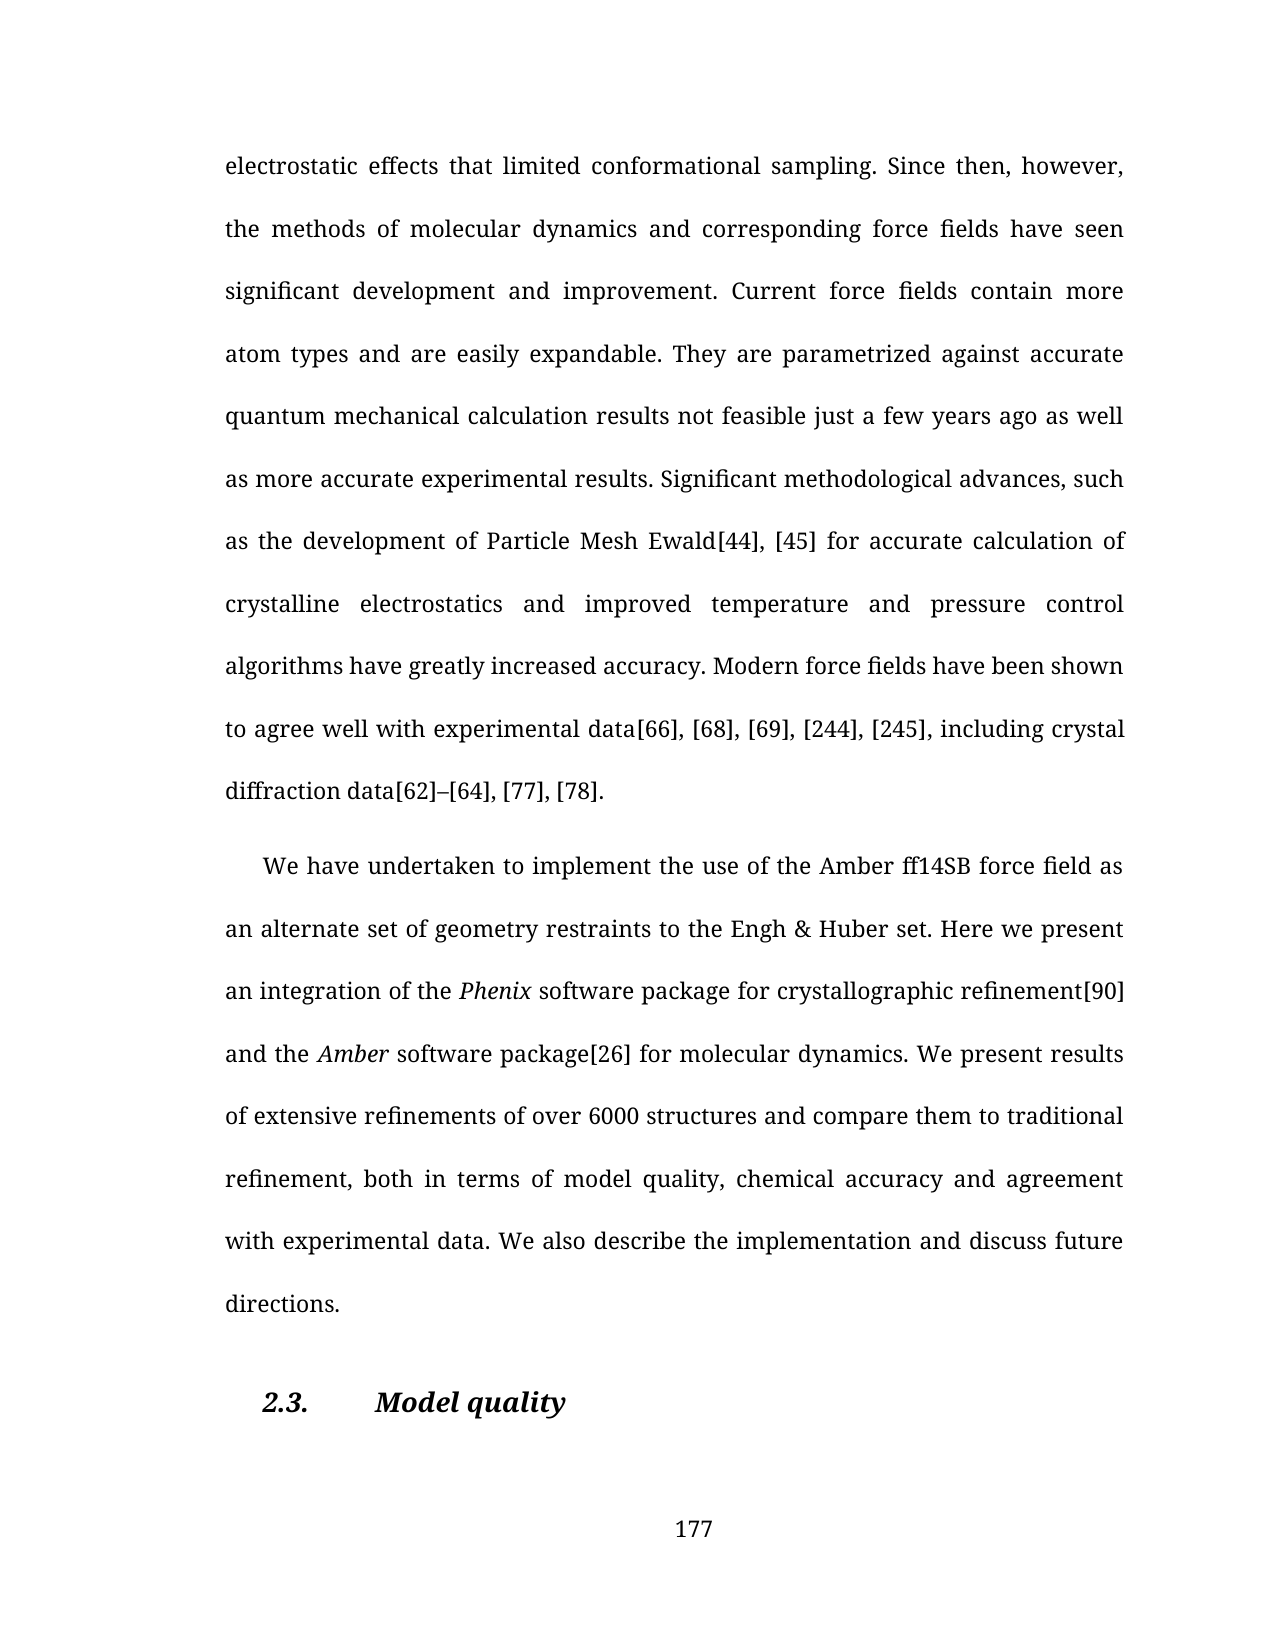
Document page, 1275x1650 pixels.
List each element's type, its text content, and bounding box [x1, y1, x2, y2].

text We have undertaken to implement the use of the Amber ff14SB force field as an alternate set of geometry restraints to the Engh & Huber set. Here we present an integration of the Phenix software package for crystallographic refinement[90] and the Amber software package[26] for molecular dynamics. We present results of extensive refinements of over 6000 structures and compare them to traditional refinement, both in terms of model quality, chemical accuracy and agreement with experimental data. We also describe the implementation and discuss future directions. [225, 850, 1125, 1319]
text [225, 150, 1125, 806]
subtitle Model quality [225, 1383, 1125, 1420]
